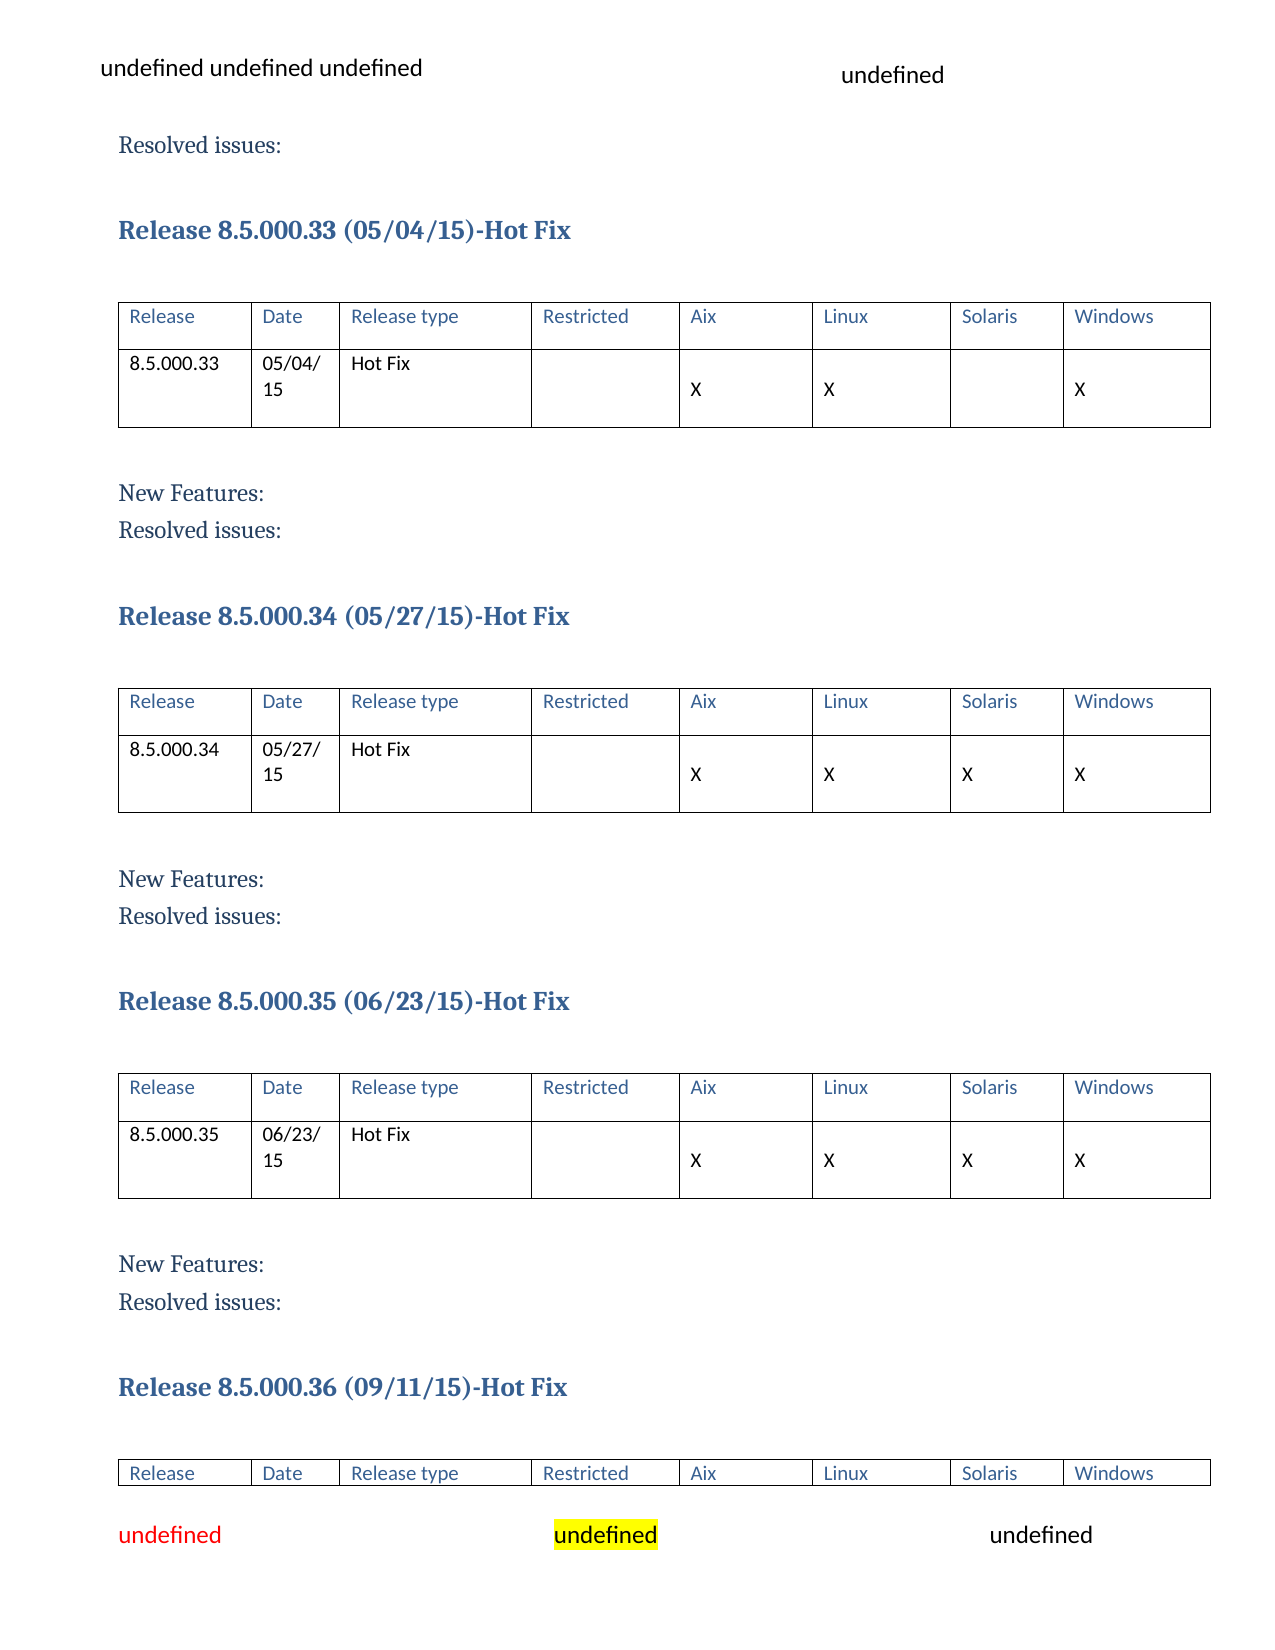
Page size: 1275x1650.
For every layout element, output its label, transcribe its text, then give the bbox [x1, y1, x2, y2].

table_header Solaris [951, 689, 1063, 735]
table_cell [532, 350, 679, 427]
subtitle Resolved issues: [118, 516, 1226, 545]
table_header Solaris [951, 1460, 1063, 1485]
table_header Date [252, 689, 339, 735]
table_header Windows [1064, 1460, 1210, 1485]
table_cell 06/23/15 [252, 1122, 339, 1198]
table_header Date [252, 303, 339, 349]
table_header Release [119, 1460, 251, 1485]
table_cell 8.5.000.35 [119, 1122, 251, 1198]
table_header Linux [813, 303, 950, 349]
table_cell 8.5.000.33 [119, 350, 251, 427]
table_cell X [680, 736, 812, 812]
table_header Solaris [951, 1074, 1063, 1121]
subtitle New Features: [118, 865, 1226, 893]
table_header Release [119, 303, 251, 349]
table_header Restricted [532, 1460, 679, 1485]
table_header Release [119, 1074, 251, 1121]
table_cell X [1064, 1122, 1210, 1198]
table_header Linux [813, 1074, 950, 1121]
subtitle Release 8.5.000.35 (06/23/15)-Hot Fix [118, 986, 1226, 1017]
table_header Restricted [532, 689, 679, 735]
table_header Date [252, 1460, 339, 1485]
table_cell X [951, 1122, 1063, 1198]
table_cell 05/04/15 [252, 350, 339, 427]
table_cell 8.5.000.34 [119, 736, 251, 812]
table_header Linux [813, 1460, 950, 1485]
table_cell X [813, 736, 950, 812]
table_header Linux [813, 689, 950, 735]
table_cell Hot Fix [340, 1122, 531, 1198]
subtitle Release 8.5.000.34 (05/27/15)-Hot Fix [118, 601, 1226, 632]
subtitle New Features: [118, 1250, 1226, 1279]
subtitle Release 8.5.000.33 (05/04/15)-Hot Fix [118, 215, 1226, 246]
table_header Windows [1064, 303, 1210, 349]
table_header Aix [680, 1074, 812, 1121]
table_header Release type [340, 1460, 531, 1485]
table_header Aix [680, 1460, 812, 1485]
table_header Restricted [532, 303, 679, 349]
table_cell [951, 350, 1063, 427]
subtitle New Features: [118, 479, 1226, 508]
table_header Windows [1064, 689, 1210, 735]
table_cell X [680, 350, 812, 427]
subtitle Resolved issues: [118, 1287, 1226, 1316]
table_cell [532, 736, 679, 812]
table_header Date [252, 1074, 339, 1121]
subtitle Release 8.5.000.36 (09/11/15)-Hot Fix [118, 1372, 1226, 1403]
table_header Aix [680, 689, 812, 735]
table_cell 05/27/15 [252, 736, 339, 812]
table_cell Hot Fix [340, 736, 531, 812]
table_cell X [813, 1122, 950, 1198]
table_cell X [951, 736, 1063, 812]
table_header Solaris [951, 303, 1063, 349]
table_header Aix [680, 303, 812, 349]
table_header Windows [1064, 1074, 1210, 1121]
table_header Restricted [532, 1074, 679, 1121]
table_cell X [680, 1122, 812, 1198]
table_header Release type [340, 1074, 531, 1121]
subtitle Resolved issues: [118, 131, 1226, 159]
table_cell X [1064, 736, 1210, 812]
subtitle Resolved issues: [118, 902, 1226, 931]
table_header Release type [340, 689, 531, 735]
table_header Release type [340, 303, 531, 349]
table_cell [532, 1122, 679, 1198]
table_cell X [813, 350, 950, 427]
table_cell Hot Fix [340, 350, 531, 427]
table_header Release [119, 689, 251, 735]
table_cell X [1064, 350, 1210, 427]
